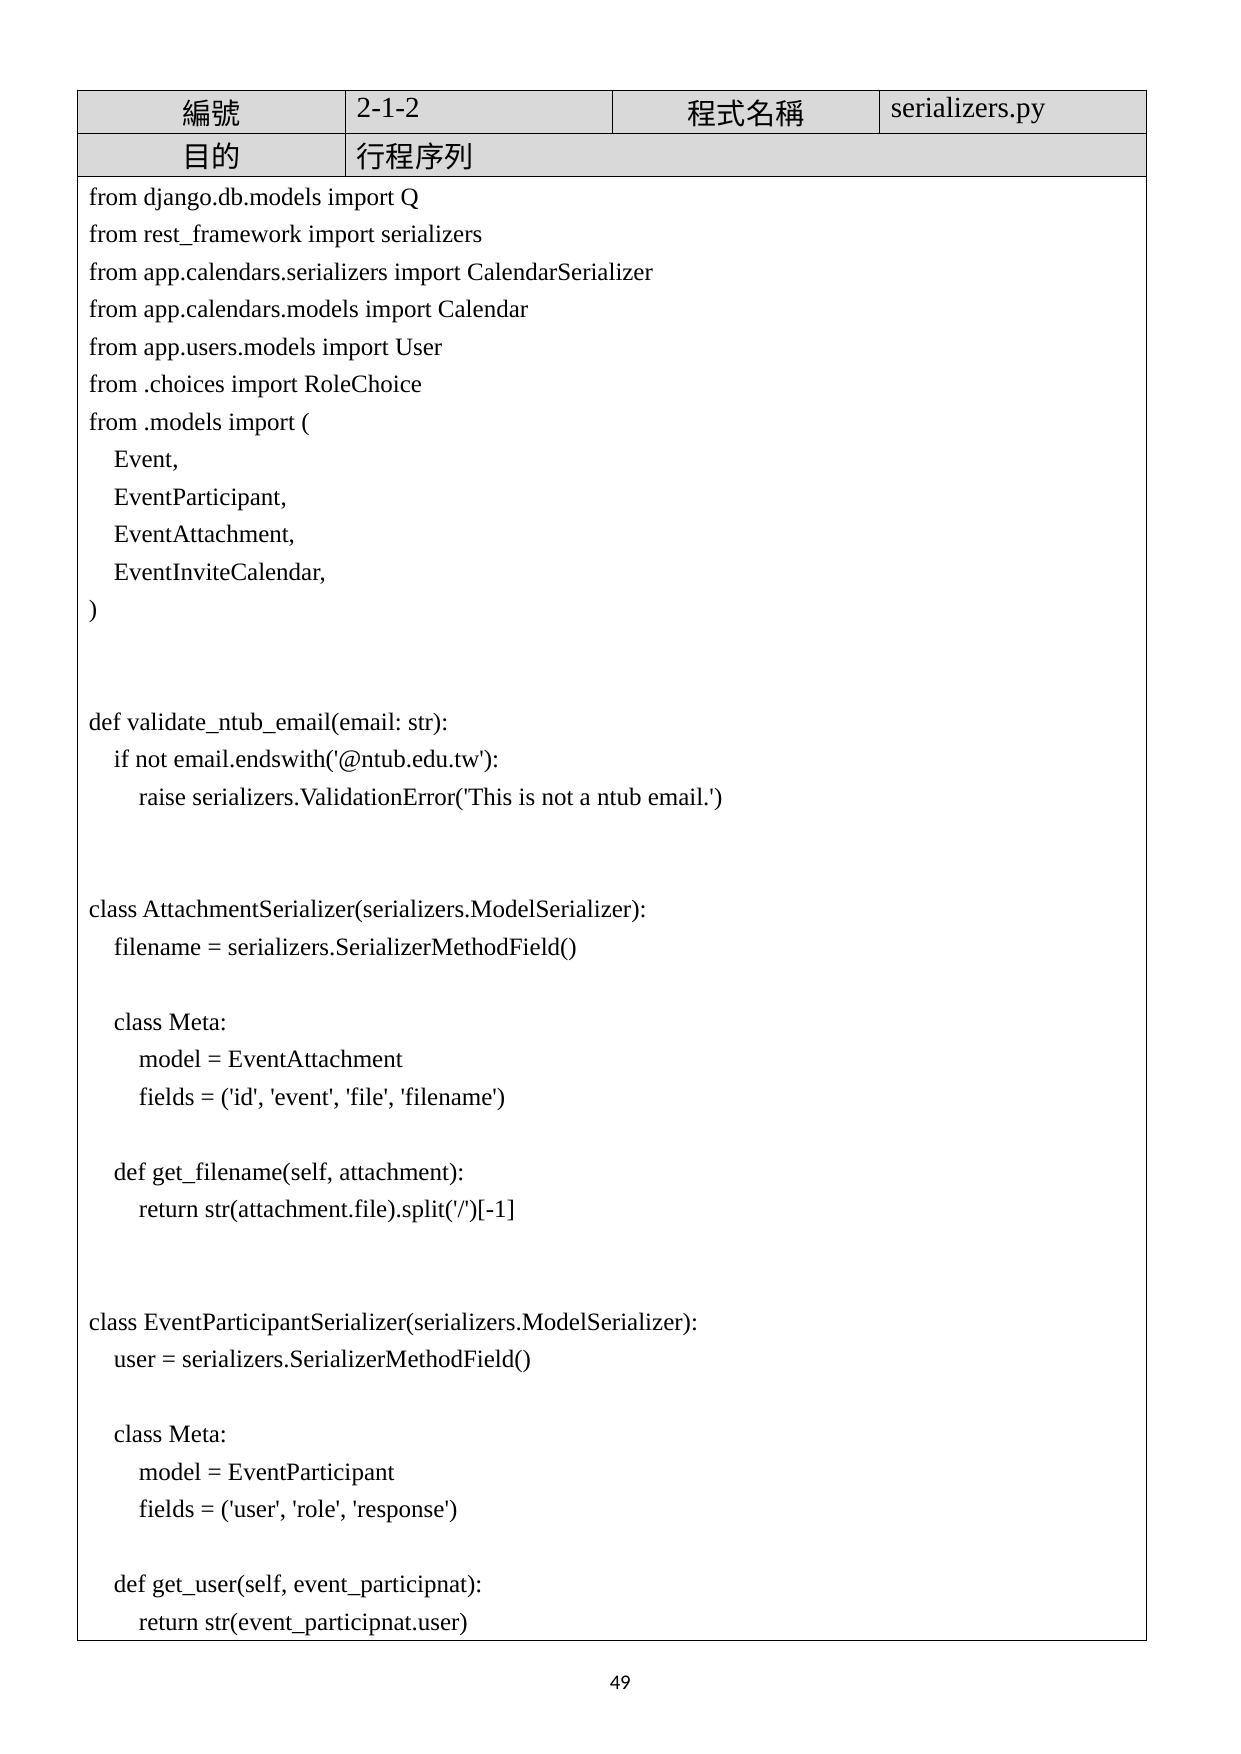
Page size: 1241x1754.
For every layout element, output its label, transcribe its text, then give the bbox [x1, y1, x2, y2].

table_header serializers.py [880, 91, 1146, 133]
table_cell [78, 177, 1146, 1640]
table_header 2-1-2 [346, 91, 612, 133]
table_header 編號 [78, 91, 345, 133]
table_header 程式名稱 [613, 91, 879, 133]
table_cell 目的 [78, 134, 345, 176]
table_cell 行程序列 [346, 134, 1146, 176]
